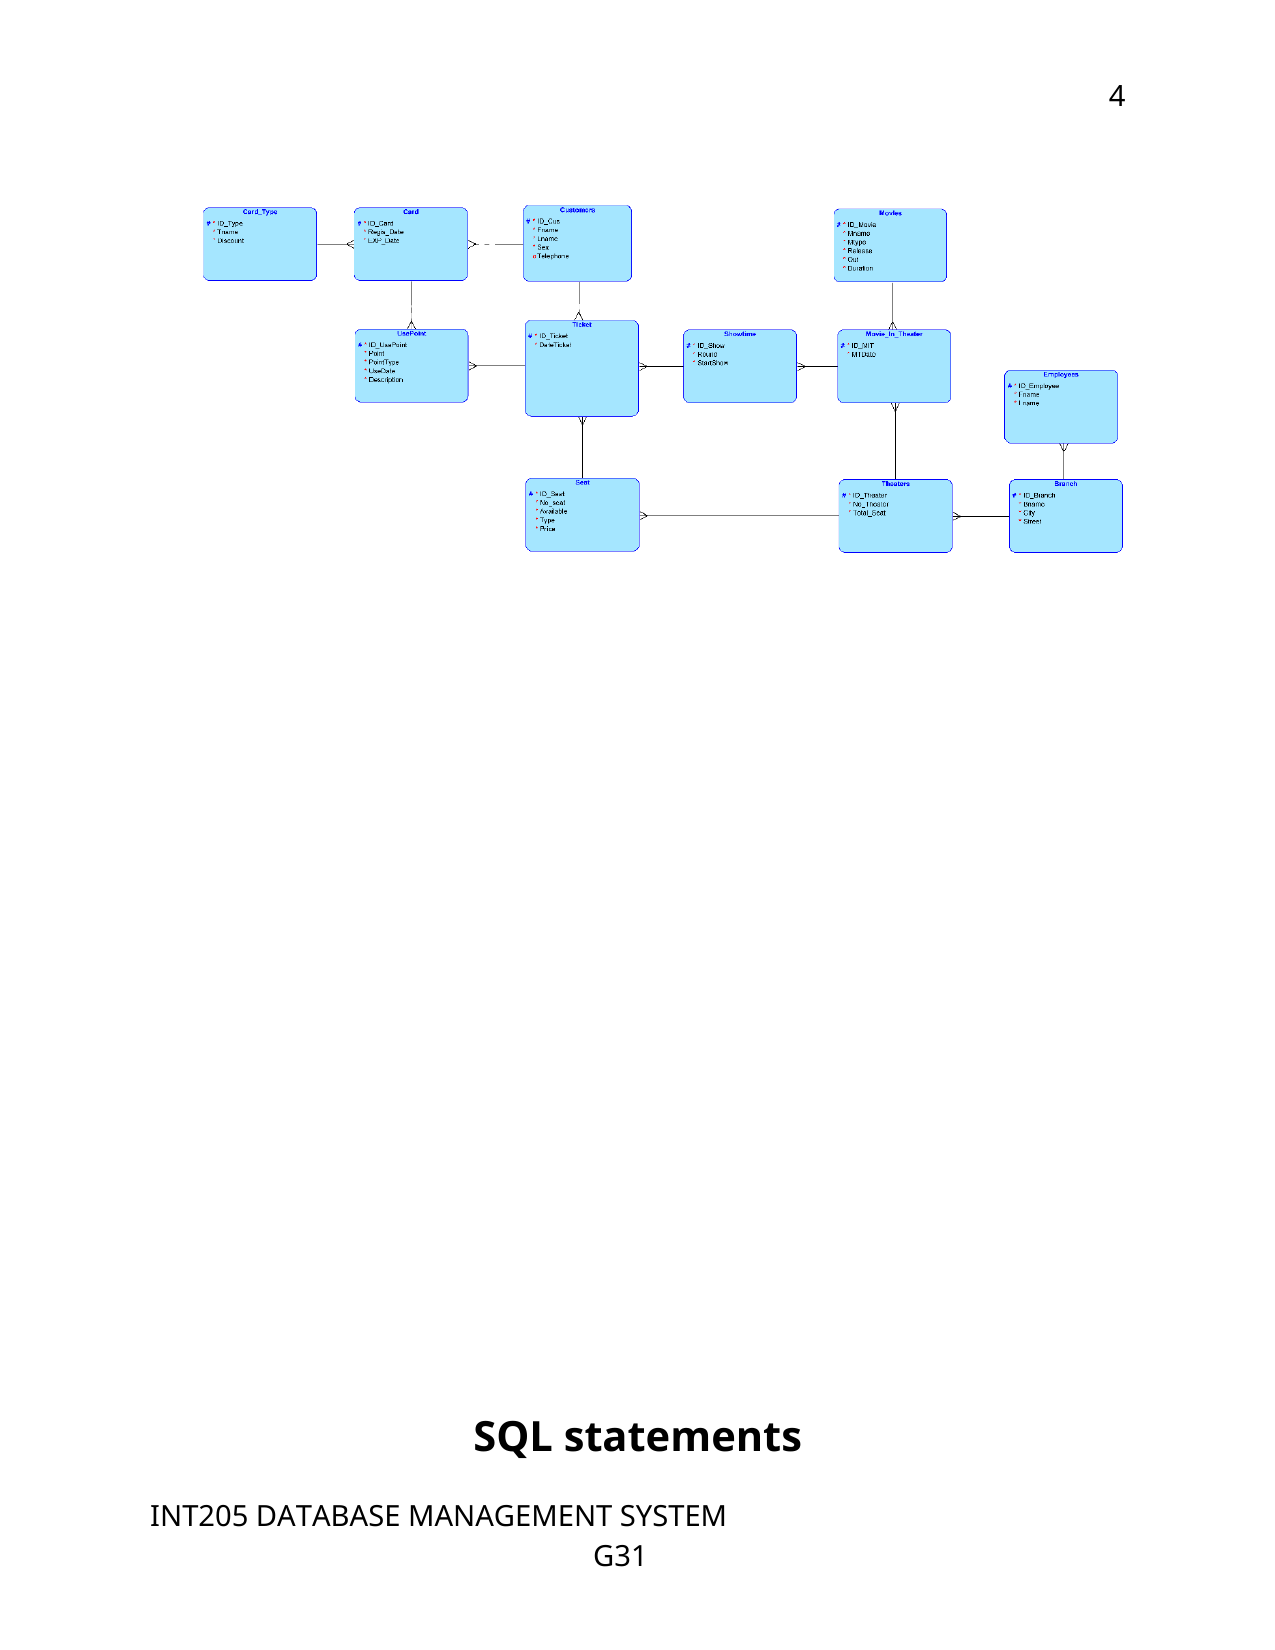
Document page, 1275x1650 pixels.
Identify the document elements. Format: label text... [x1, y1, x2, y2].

text SQL statements [150, 1407, 1125, 1463]
picture [150, 154, 1124, 554]
